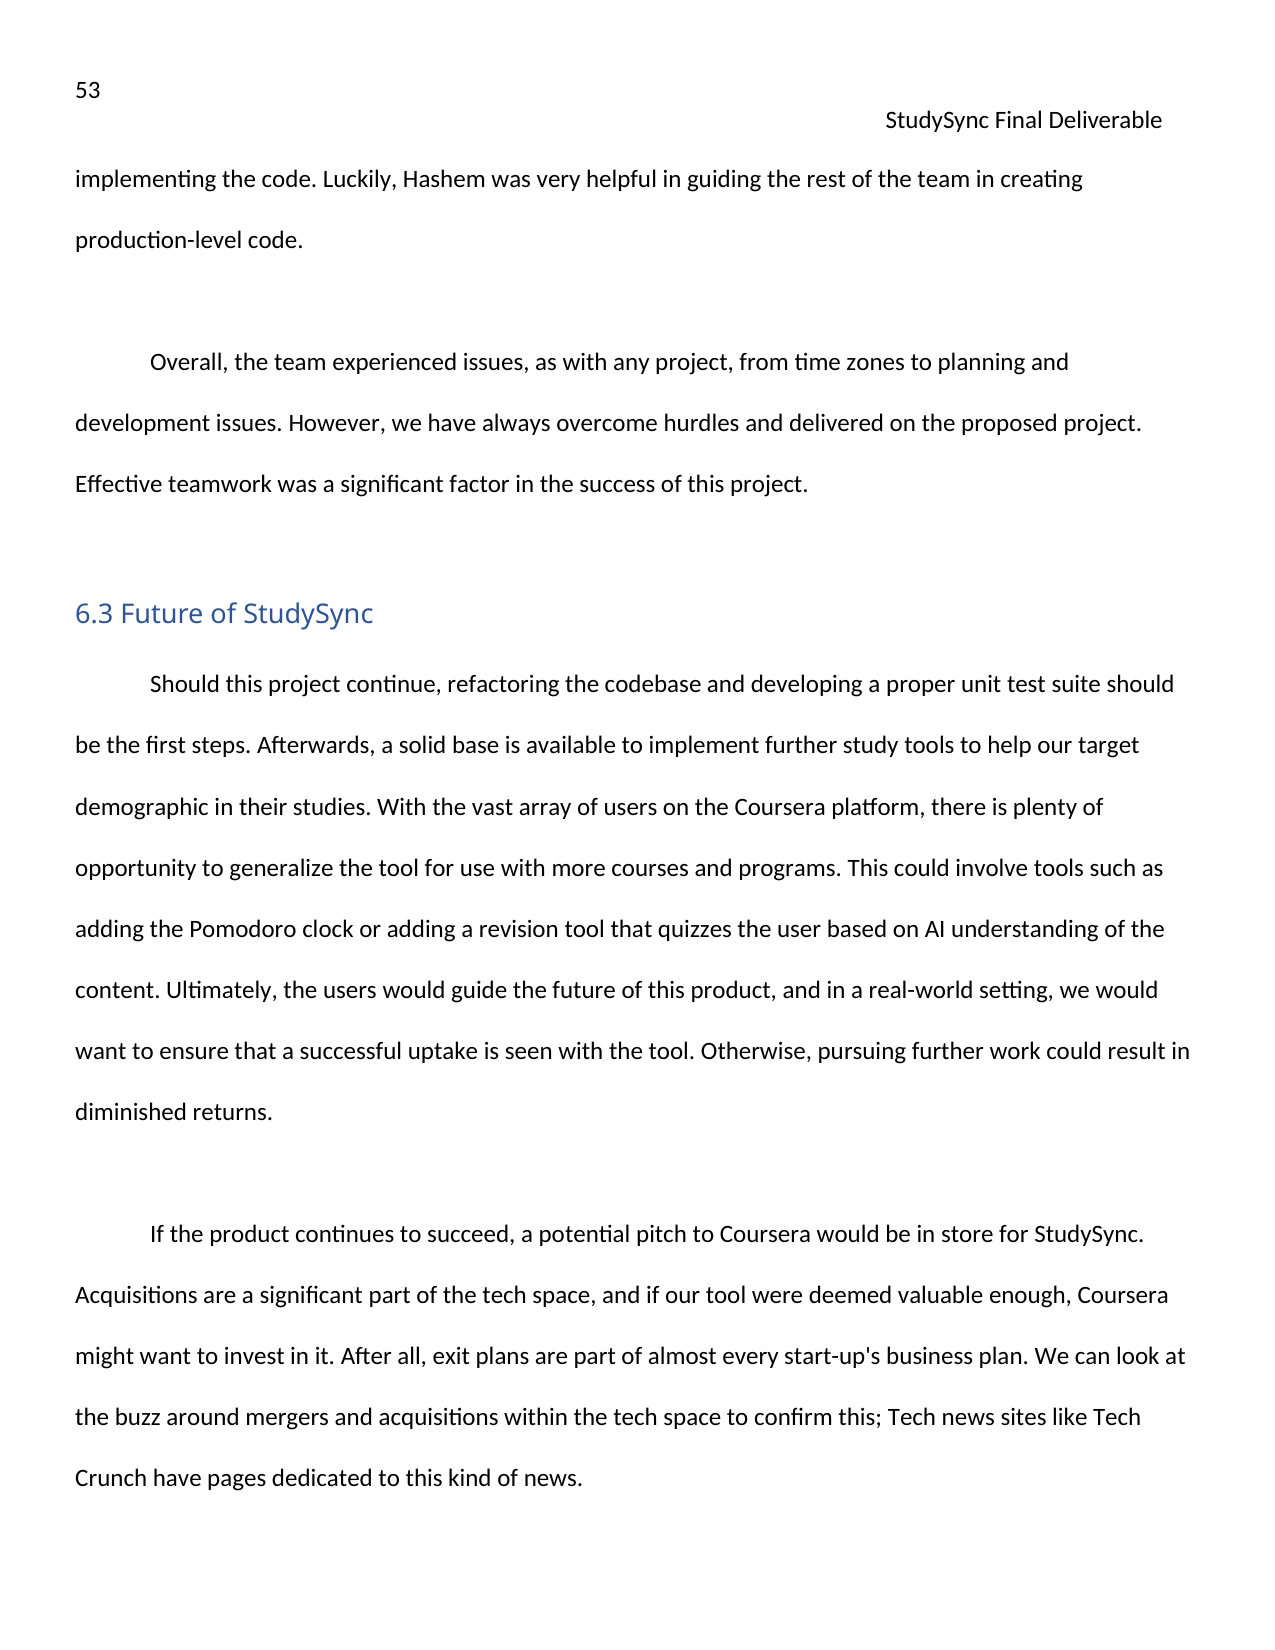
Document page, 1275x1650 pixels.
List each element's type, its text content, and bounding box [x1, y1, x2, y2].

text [75, 163, 1200, 255]
text If the product continues to succeed, a potential pitch to Coursera would be in store for StudySync. Acquisitions are a significant part of the tech space, and if our tool were deemed valuable enough, Coursera might want to invest in it. After all, exit plans are part of almost every start-up's business plan. We can look at the buzz around mergers and acquisitions within the tech space to confirm this; Tech news sites like Tech Crunch have pages dedicated to this kind of news. [75, 1218, 1200, 1493]
text Overall, the team experienced issues, as with any project, from time zones to planning and development issues. However, we have always overcome hurdles and delivered on the proposed project. Effective teamwork was a significant factor in the success of this project. [75, 347, 1200, 499]
subtitle 6.3 Future of StudySync [75, 595, 1200, 632]
text Should this project continue, refactoring the codebase and developing a proper unit test suite should be the first steps. Afterwards, a solid base is available to implement further study tools to help our target demographic in their studies. With the vast array of users on the Coursera platform, there is plenty of opportunity to generalize the tool for use with more courses and programs. This could involve tools such as adding the Pomodoro clock or adding a revision tool that quizzes the user based on AI understanding of the content. Ultimately, the users would guide the future of this product, and in a real-world setting, we would want to ensure that a successful uptake is seen with the tool. Otherwise, pursuing further work could result in diminished returns. [75, 669, 1200, 1126]
